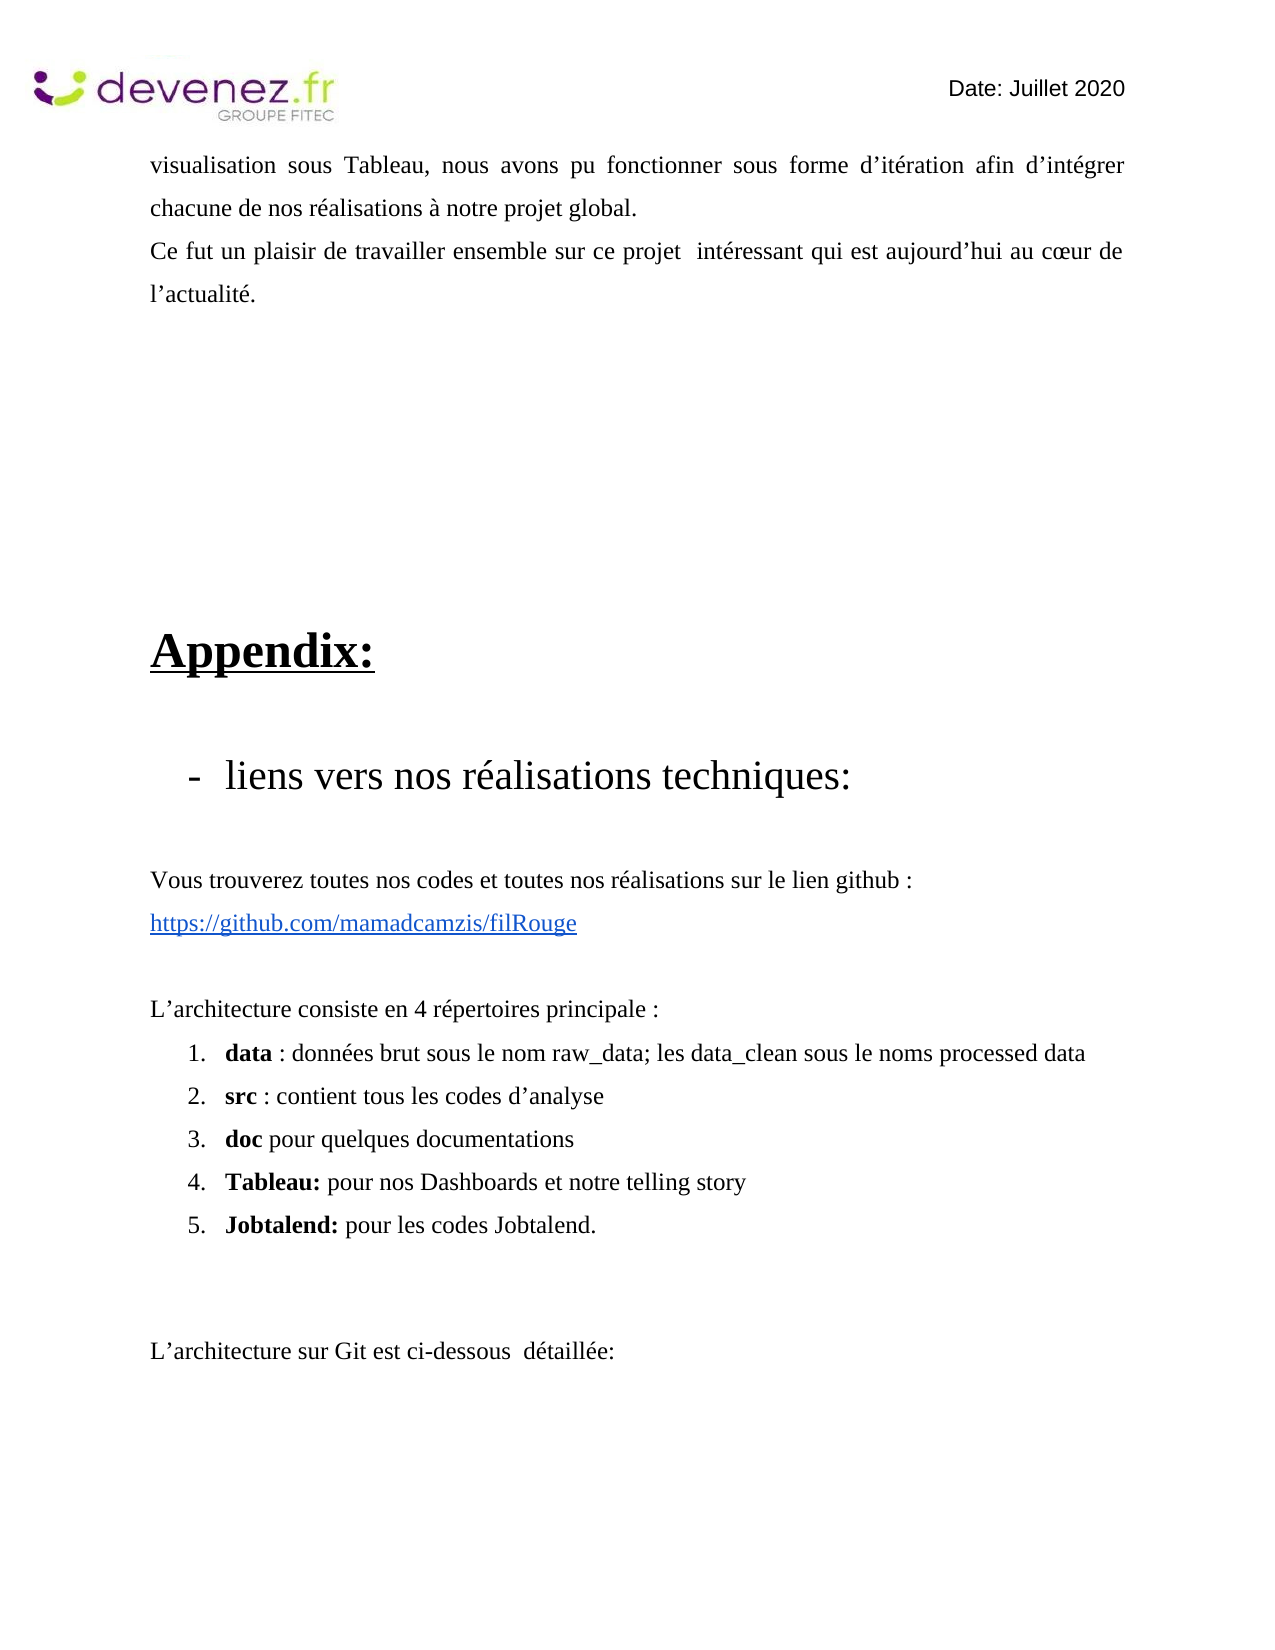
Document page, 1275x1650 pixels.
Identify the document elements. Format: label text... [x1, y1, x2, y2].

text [150, 150, 1125, 222]
text Appendix: [150, 621, 1125, 678]
list Jobtalend: pour les codes Jobtalend. [187, 1210, 1125, 1239]
list src : contient tous les codes d’analyse [187, 1081, 1125, 1109]
list doc pour quelques documentations [187, 1124, 1125, 1153]
list liens vers nos réalisations techniques: [187, 750, 1125, 798]
text L’architecture consiste en 4 répertoires principale : [150, 994, 1125, 1023]
picture [6, 55, 372, 130]
text Vous trouverez toutes nos codes et toutes nos réalisations sur le lien github : https://github.com/mamadcamzis/filRouge [150, 865, 1125, 937]
list data : données brut sous le nom raw_data; les data_clean sous le noms processed data [187, 1038, 1125, 1066]
list Tableau: pour nos Dashboards et notre telling story [187, 1167, 1125, 1196]
text L’architecture sur Git est ci-dessous détaillée: [150, 1336, 1125, 1364]
text Ce fut un plaisir de travailler ensemble sur ce projet intéressant qui est aujourd’hui au cœur de l’actualité. [150, 236, 1125, 308]
